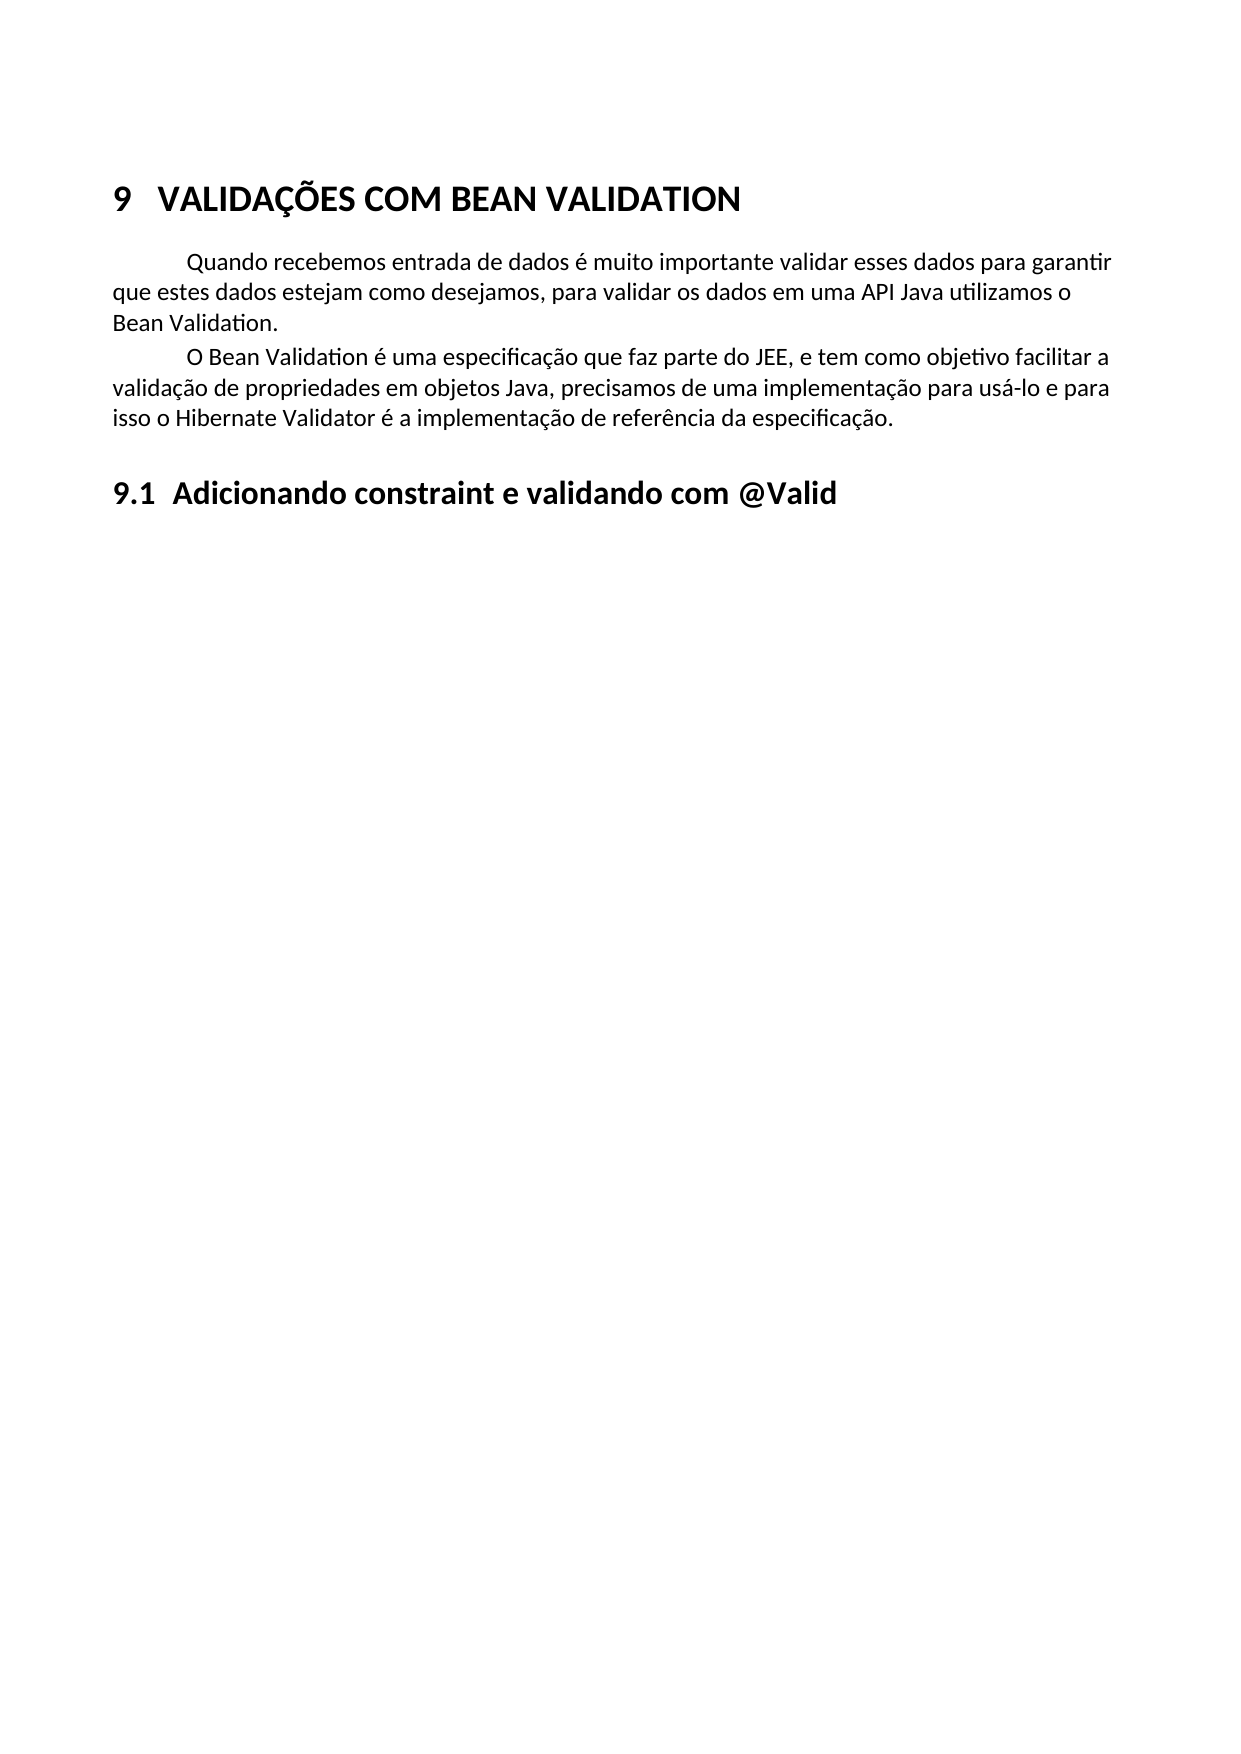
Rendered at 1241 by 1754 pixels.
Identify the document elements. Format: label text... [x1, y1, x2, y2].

subtitle VALIDAÇÕES COM BEAN VALIDATION [112, 175, 1128, 221]
text O Bean Validation é uma especificação que faz parte do JEE, e tem como objetivo facilitar a validação de propriedades em objetos Java, precisamos de uma implementação para usá-lo e para isso o Hibernate Validator é a implementação de referência da especificação. [112, 342, 1128, 433]
text Quando recebemos entrada de dados é muito importante validar esses dados para garantir que estes dados estejam como desejamos, para validar os dados em uma API Java utilizamos o Bean Validation. [112, 246, 1128, 337]
subtitle Adicionando constraint e validando com @Valid [112, 472, 1128, 513]
